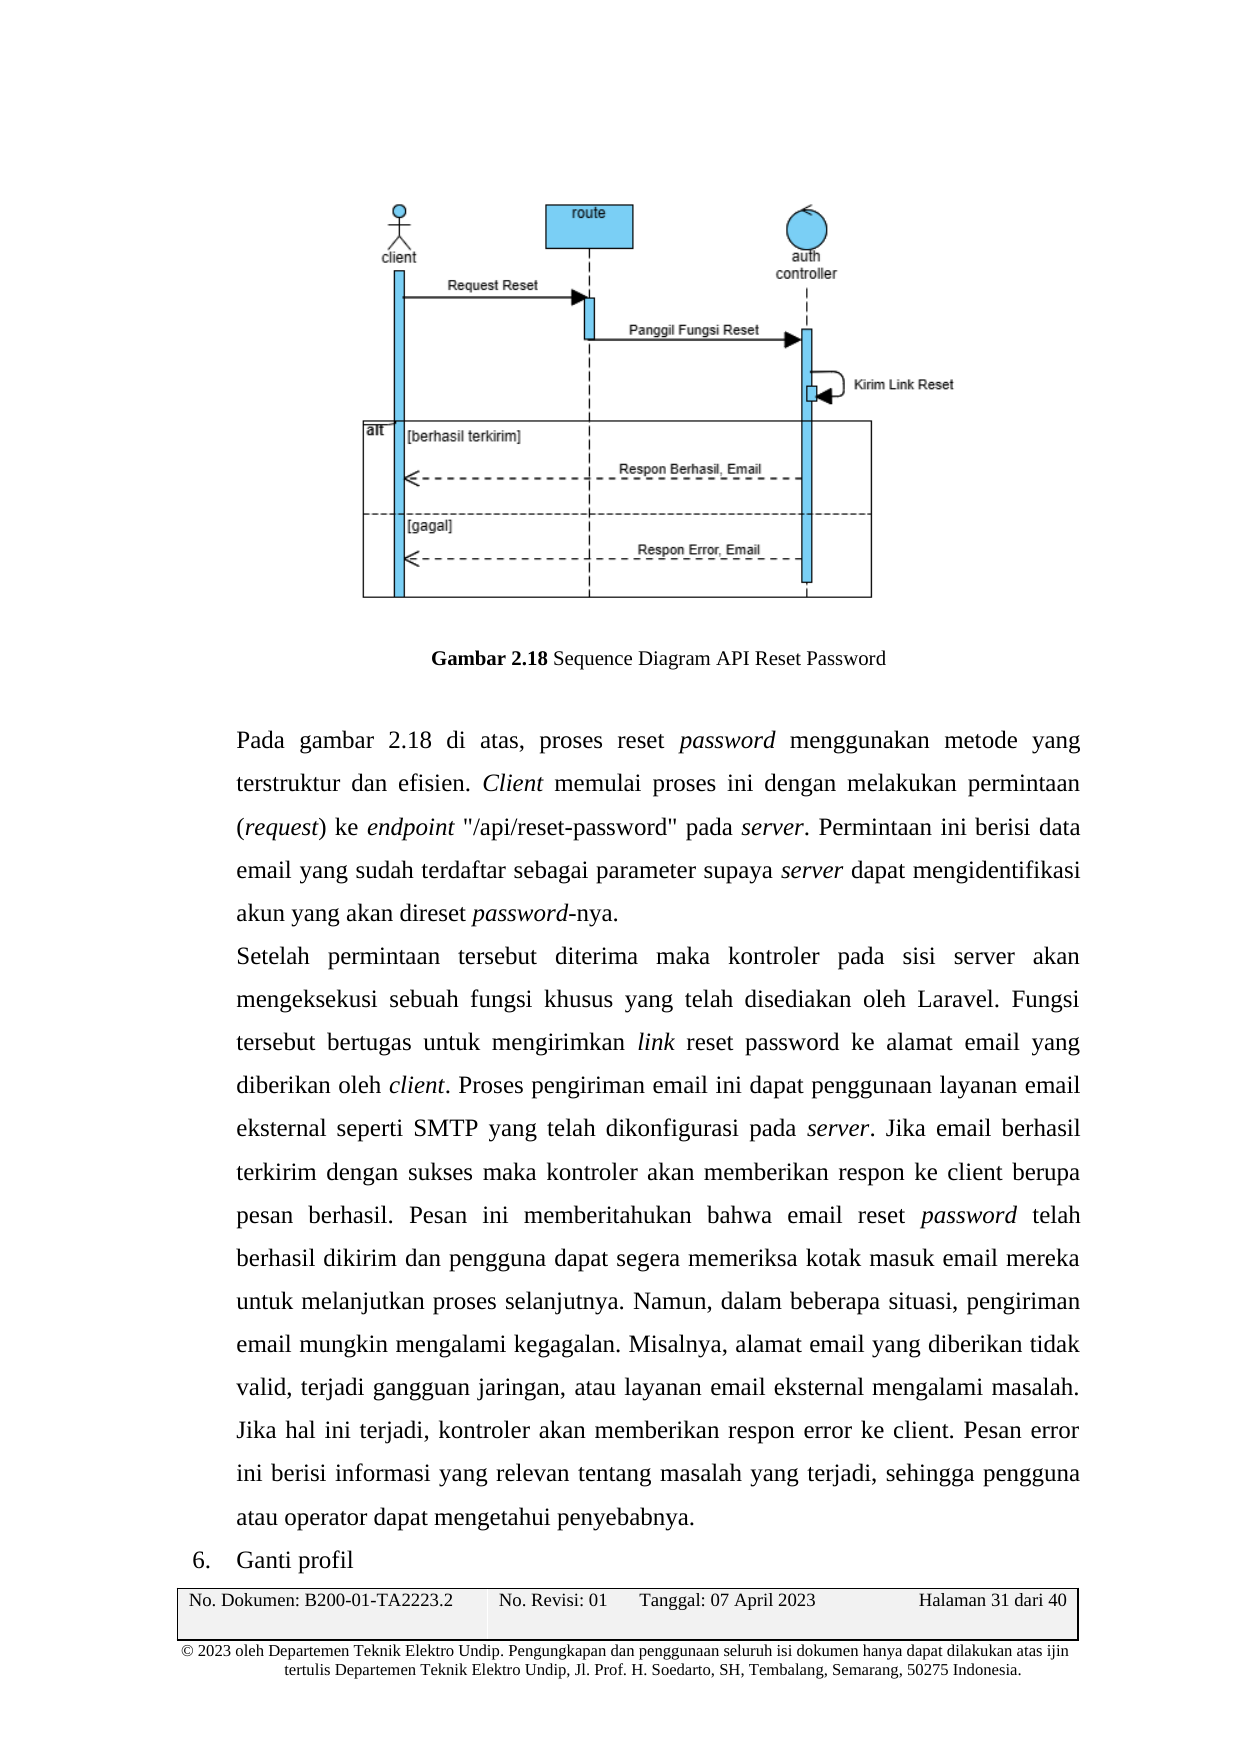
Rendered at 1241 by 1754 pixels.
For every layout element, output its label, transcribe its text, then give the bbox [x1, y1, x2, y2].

text Setelah permintaan tersebut diterima maka kontroler pada sisi server akan mengeksekusi sebuah fungsi khusus yang telah disediakan oleh Laravel. Fungsi tersebut bertugas untuk mengirimkan link reset password ke alamat email yang diberikan oleh client. Proses pengiriman email ini dapat penggunaan layanan email eksternal seperti SMTP yang telah dikonfigurasi pada server. Jika email berhasil terkirim dengan sukses maka kontroler akan memberikan respon ke client berupa pesan berhasil. Pesan ini memberitahukan bahwa email reset password telah berhasil dikirim dan pengguna dapat segera memeriksa kotak masuk email mereka untuk melanjutkan proses selanjutnya. Namun, dalam beberapa situasi, pengiriman email mungkin mengalami kegagalan. Misalnya, alamat email yang diberikan tidak valid, terjadi gangguan jaringan, atau layanan email eksternal mengalami masalah. Jika hal ini terjadi, kontroler akan memberikan respon error ke client. Pesan error ini berisi informasi yang relevan tentang masalah yang terjadi, sehingga pengguna atau operator dapat mengetahui penyebabnya. [236, 941, 1081, 1530]
picture [340, 165, 977, 619]
list Ganti profil [192, 1545, 1081, 1573]
text Gambar 2. Sequence Diagram API Reset Password [236, 646, 1081, 670]
text Pada gambar 2.18 di atas, proses reset password menggunakan metode yang terstruktur dan efisien. Client memulai proses ini dengan melakukan permintaan (request) ke endpoint "/api/reset-password" pada server. Permintaan ini berisi data email yang sudah terdaftar sebagai parameter supaya server dapat mengidentifikasi akun yang akan direset password-nya. [236, 725, 1081, 927]
